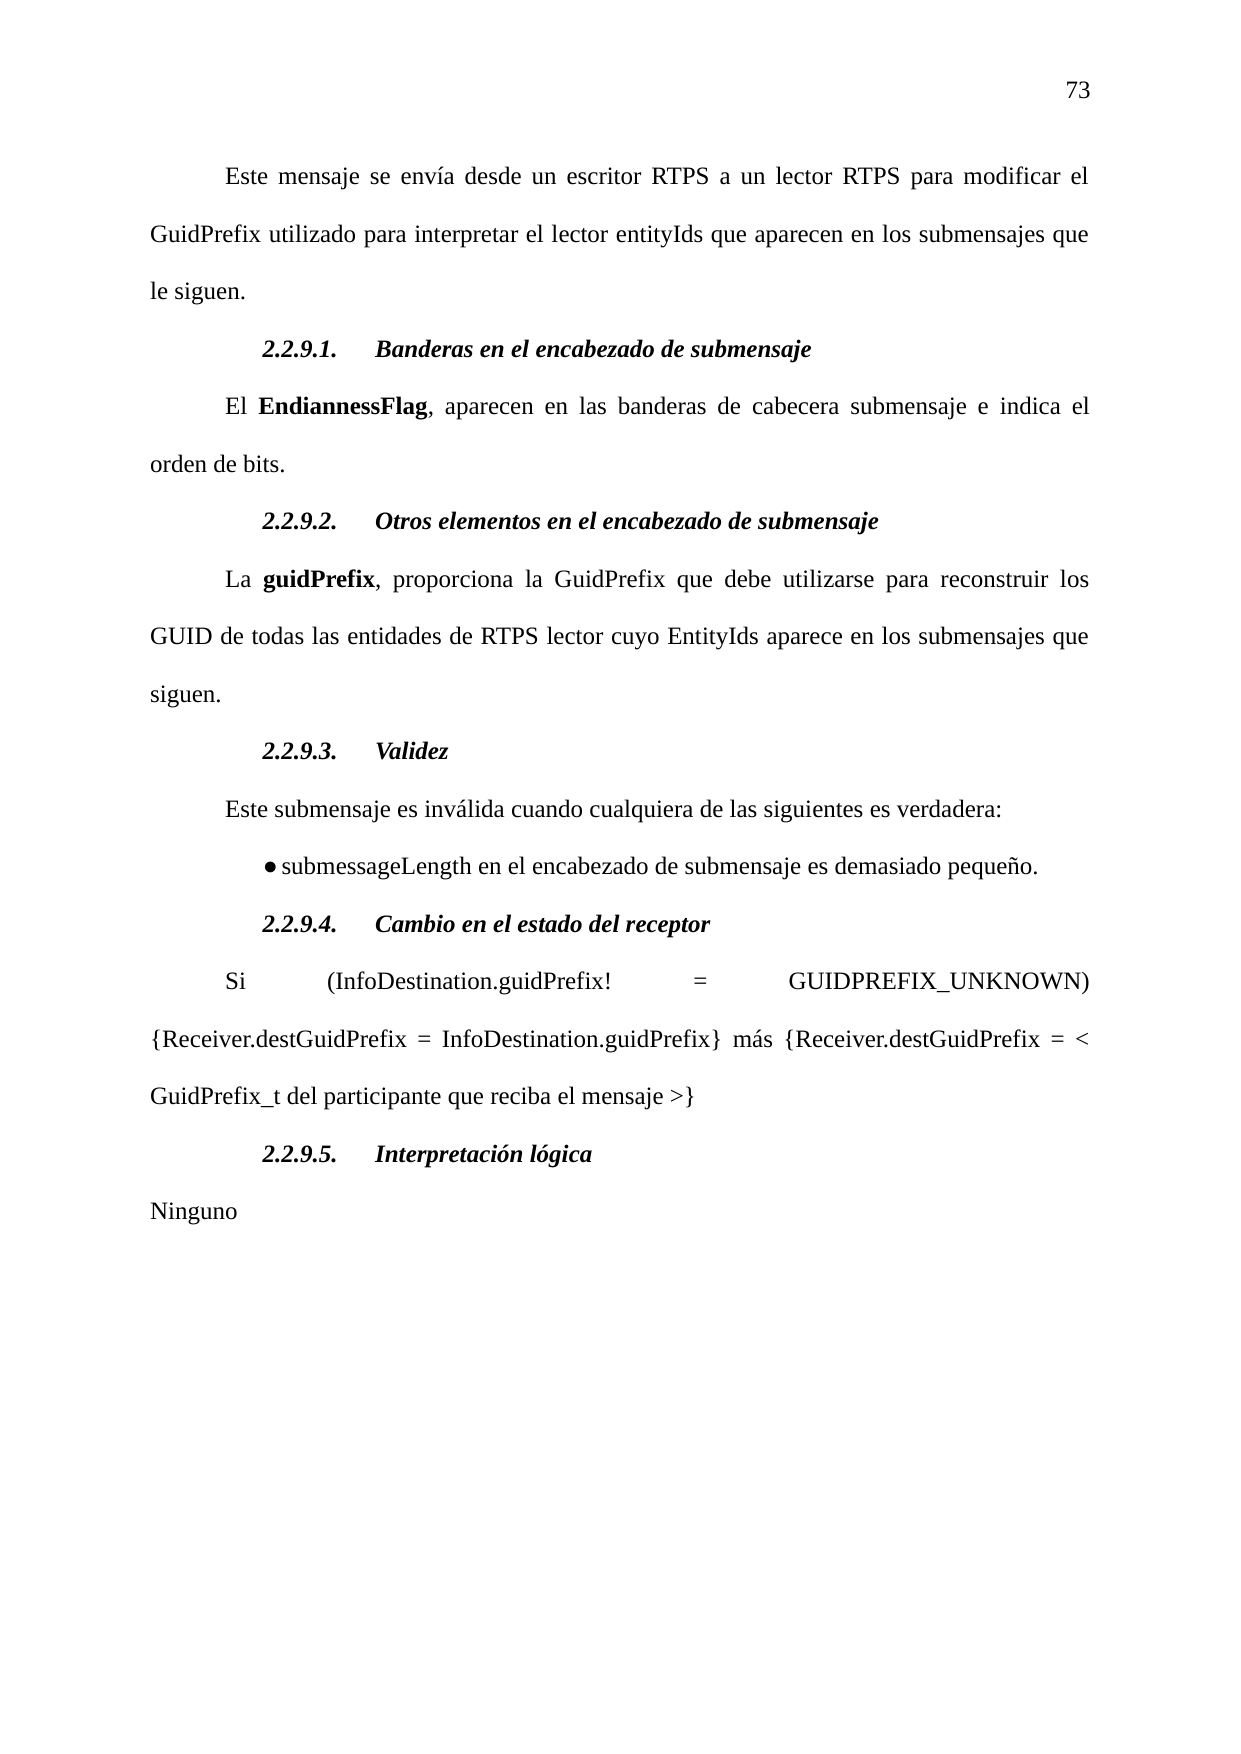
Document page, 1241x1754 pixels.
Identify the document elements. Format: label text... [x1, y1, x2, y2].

text Este submensaje es inválida cuando cualquiera de las siguientes es verdadera: [150, 794, 1090, 822]
text Si (InfoDestination.guidPrefix! = GUIDPREFIX_UNKNOWN) {Receiver.destGuidPrefix = InfoDestination.guidPrefix} más {Receiver.destGuidPrefix = < GuidPrefix_t del participante que reciba el mensaje >} [150, 966, 1090, 1110]
text Ninguno [150, 1196, 1090, 1225]
subtitle Banderas en el encabezado de submensaje [262, 334, 1090, 362]
text ● submessageLength en el encabezado de submensaje es demasiado pequeño. [263, 851, 1090, 880]
subtitle Otros elementos en el encabezado de submensaje [262, 506, 1090, 535]
text La guidPrefix, proporciona la GuidPrefix que debe utilizarse para reconstruir los GUID de todas las entidades de RTPS lector cuyo EntityIds aparece en los submensajes que siguen. [150, 564, 1090, 707]
subtitle Interpretación lógica [262, 1139, 1090, 1168]
subtitle Cambio en el estado del receptor [262, 909, 1090, 938]
subtitle Validez [262, 736, 1090, 765]
text Este mensaje se envía desde un escritor RTPS a un lector RTPS para modificar el GuidPrefix utilizado para interpretar el lector entityIds que aparecen en los submensajes que le siguen. [150, 161, 1090, 305]
text El EndiannessFlag, aparecen en las banderas de cabecera submensaje e indica el orden de bits. [150, 391, 1090, 477]
